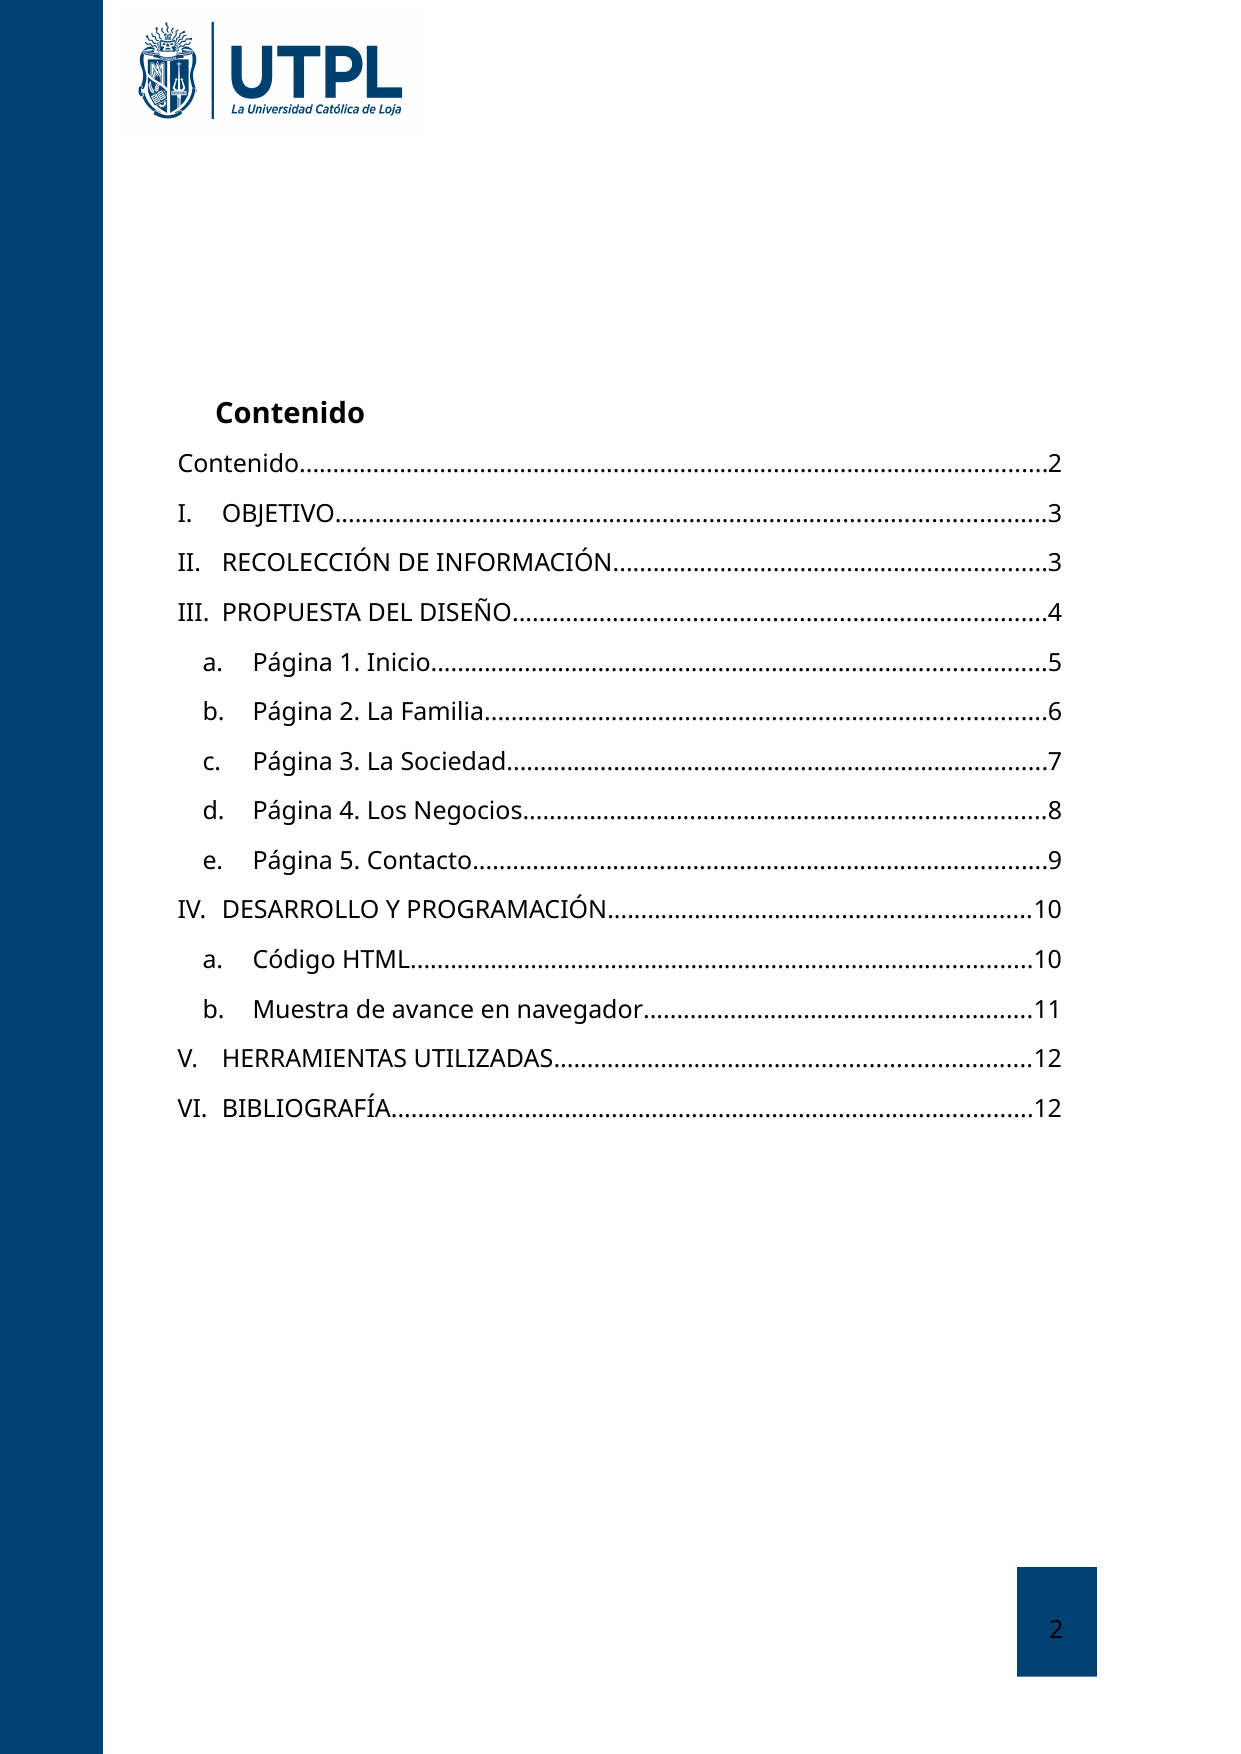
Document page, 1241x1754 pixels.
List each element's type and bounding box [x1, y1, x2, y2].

picture [125, 11, 426, 132]
